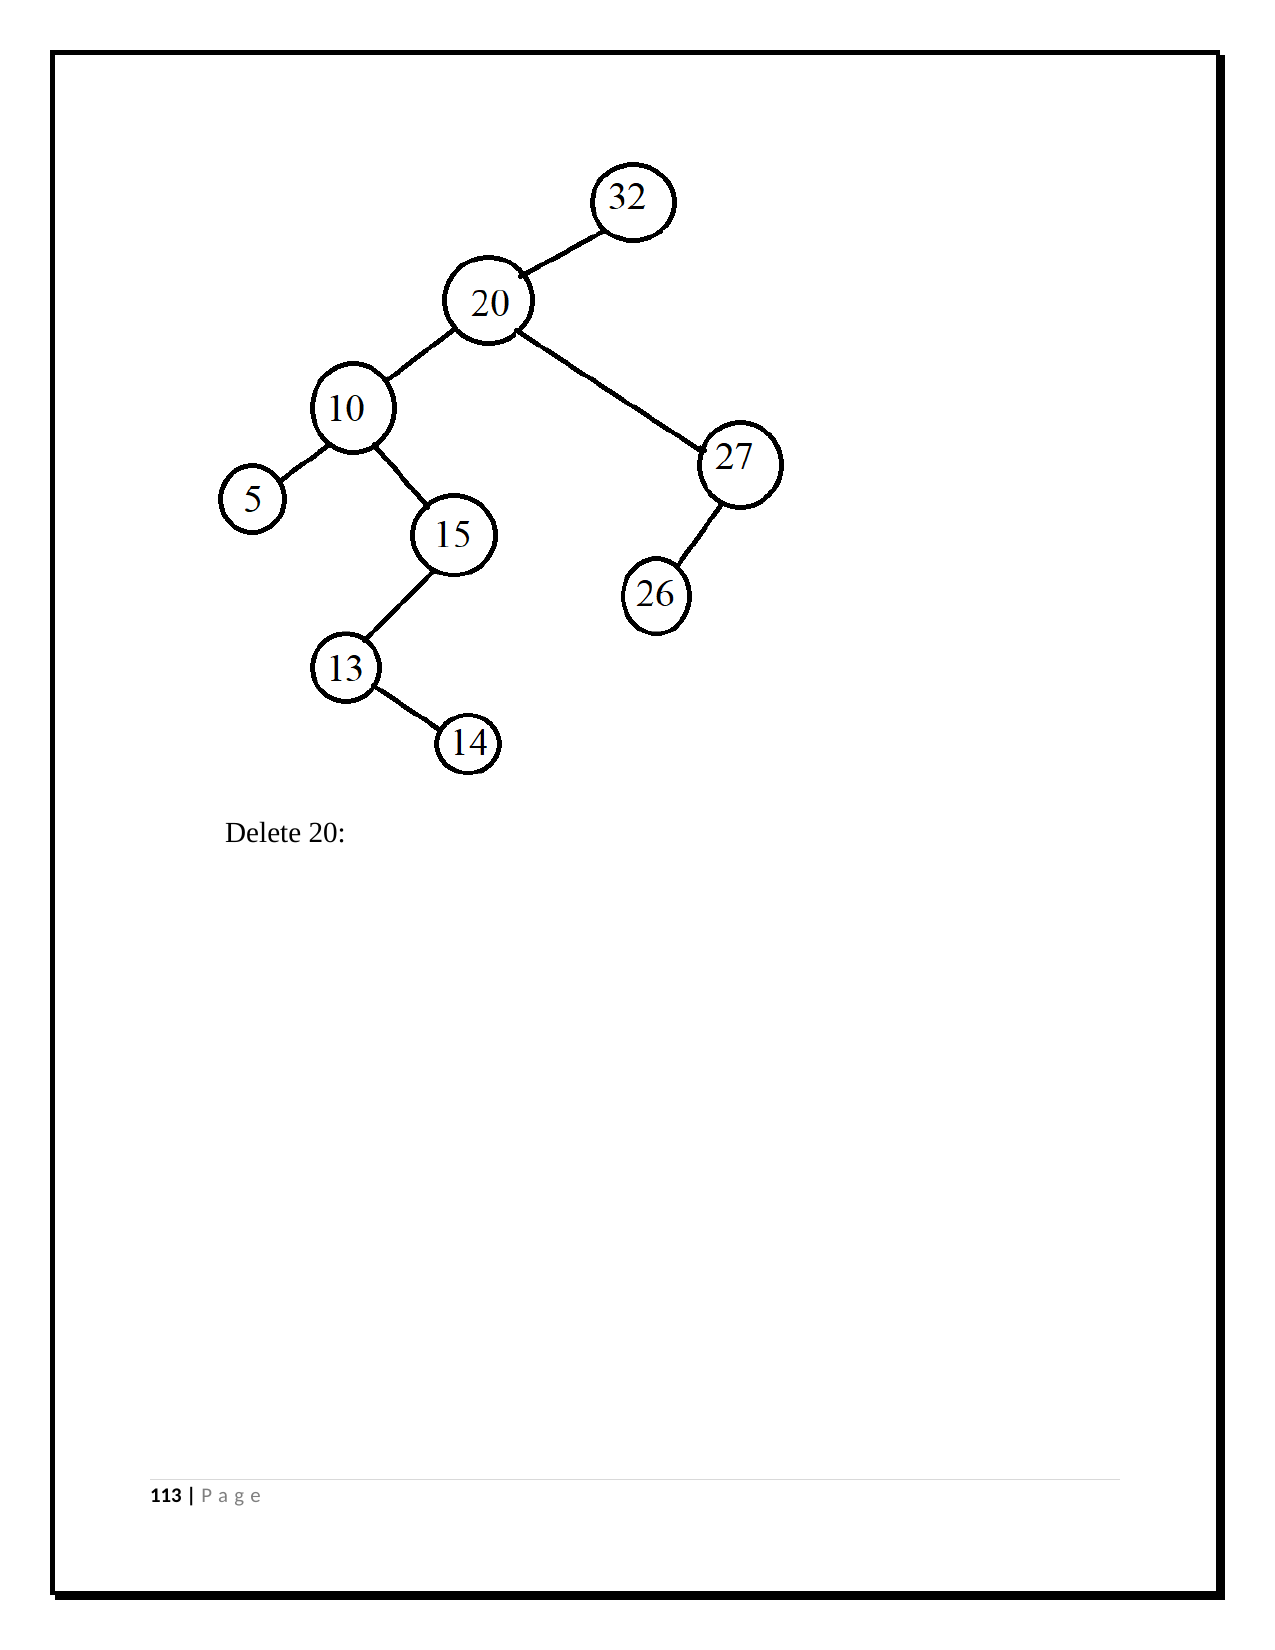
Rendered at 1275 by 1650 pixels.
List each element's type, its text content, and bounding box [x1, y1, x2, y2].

picture [150, 150, 1125, 802]
text Delete 20: [150, 815, 1120, 848]
